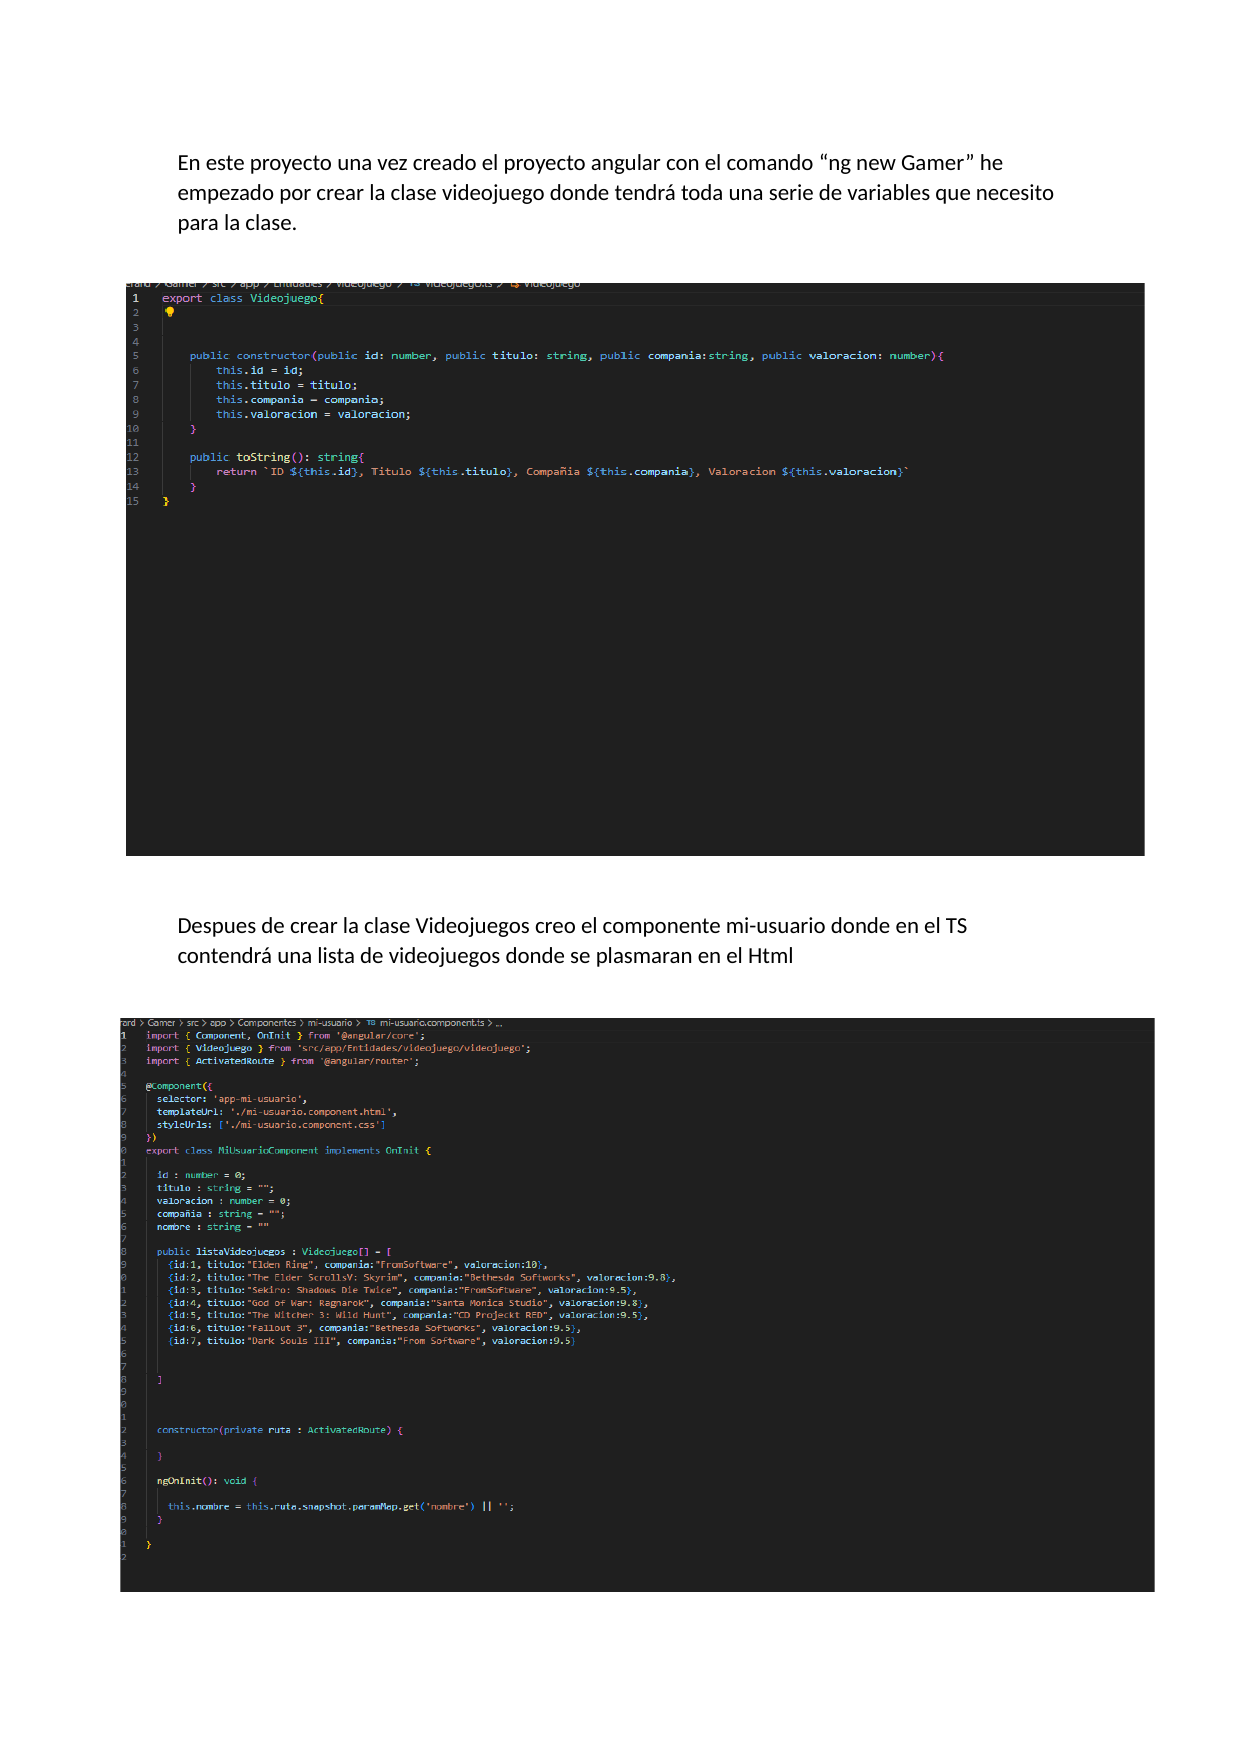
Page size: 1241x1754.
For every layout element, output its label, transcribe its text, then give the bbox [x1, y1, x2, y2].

picture [120, 1018, 1155, 1592]
text Despues de crear la clase Videojuegos creo el componente mi-usuario donde en el TS contendrá una lista de videojuegos donde se plasmaran en el Html [177, 911, 1063, 969]
picture [126, 283, 1145, 856]
text En este proyecto una vez creado el proyecto angular con el comando “ng new Gamer” he empezado por crear la clase videojuego donde tendrá toda una serie de variables que necesito para la clase. [177, 148, 1063, 236]
